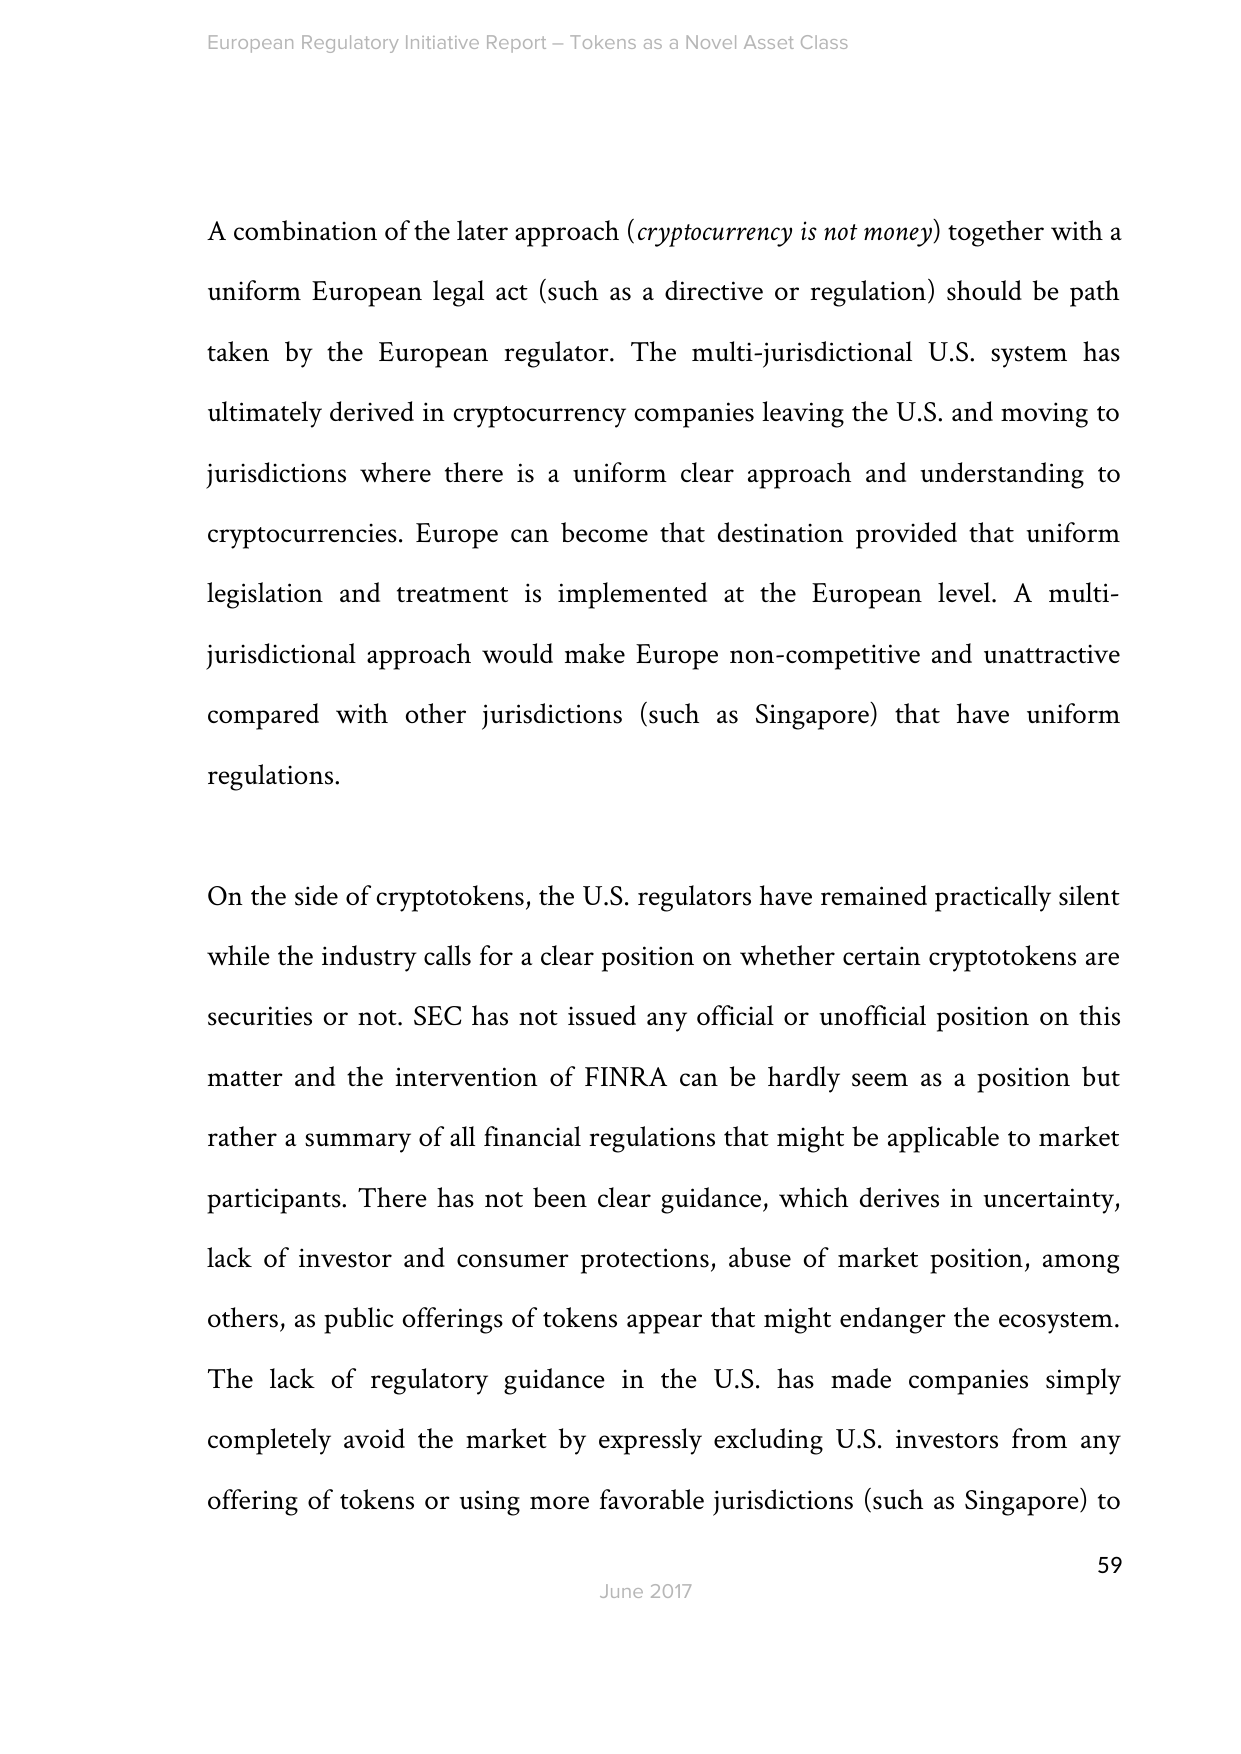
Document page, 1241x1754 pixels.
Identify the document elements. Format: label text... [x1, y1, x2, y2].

text A combination of the later approach (cryptocurrency is not money) together with a uniform European legal act (such as a directive or regulation) should be path taken by the European regulator. The multi-jurisdictional U.S. system has ultimately derived in cryptocurrency companies leaving the U.S. and moving to jurisdictions where there is a uniform clear approach and understanding to cryptocurrencies. Europe can become that destination provided that uniform legislation and treatment is implemented at the European level. A multi-jurisdictional approach would make Europe non-competitive and unattractive compared with other jurisdictions (such as Singapore) that have uniform regulations. [207, 208, 1122, 792]
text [207, 873, 1122, 1517]
